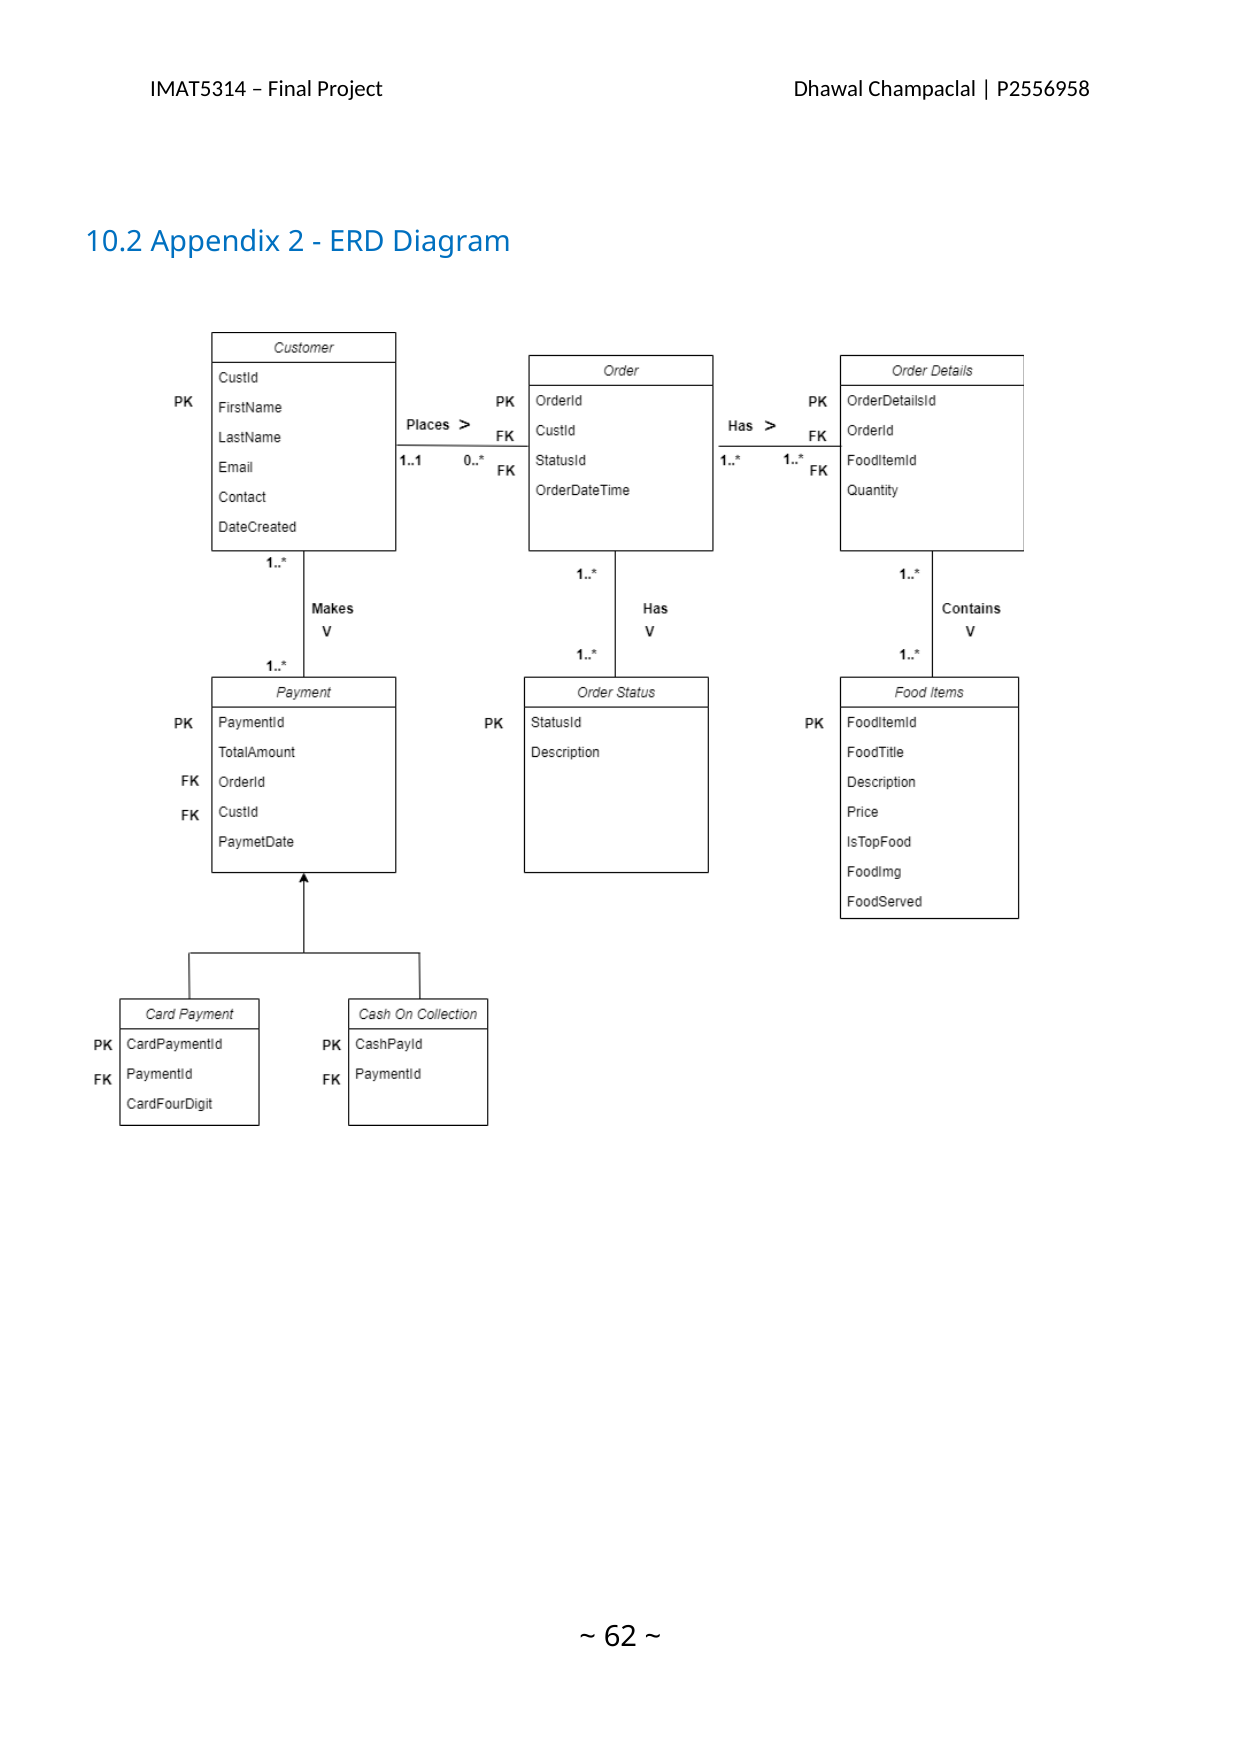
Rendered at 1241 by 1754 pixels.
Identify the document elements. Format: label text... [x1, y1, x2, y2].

subtitle 10.2 Appendix 2 - ERD Diagram [85, 220, 1090, 260]
picture [85, 332, 1024, 1126]
